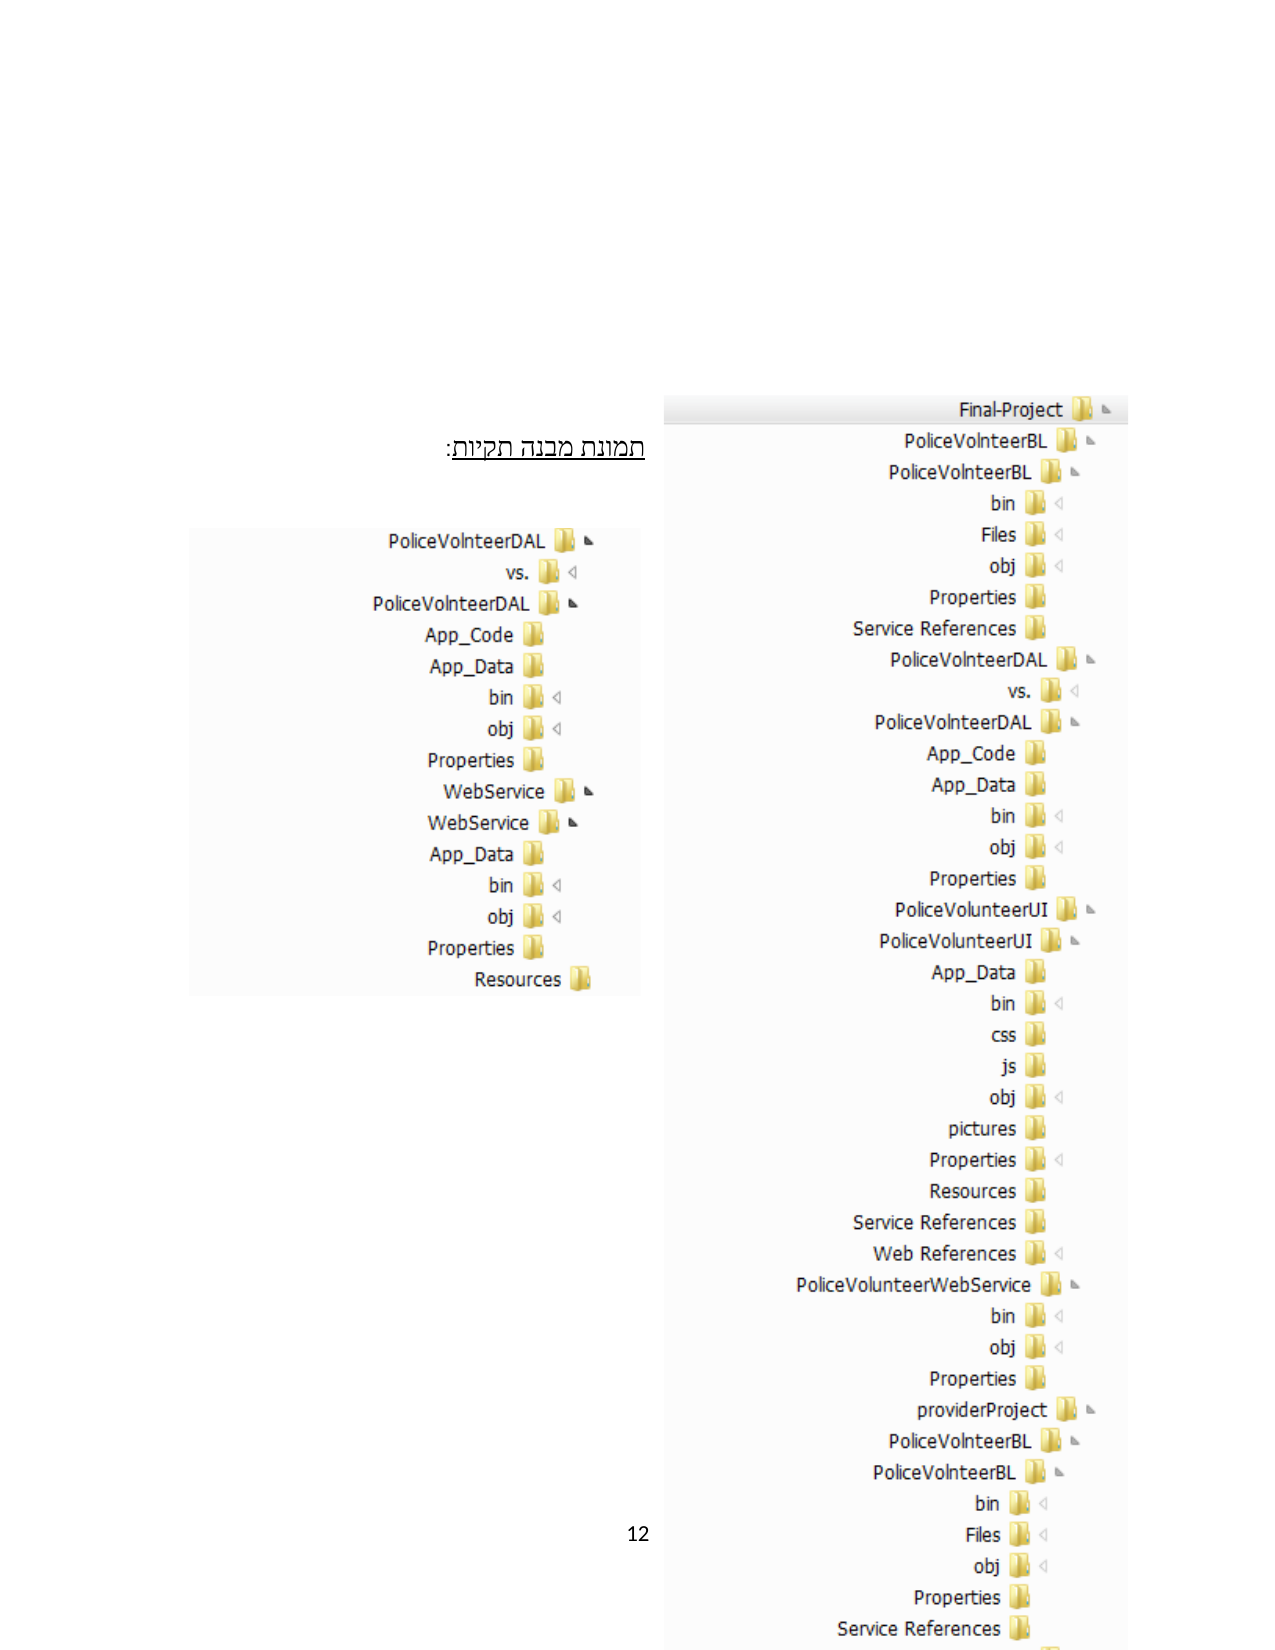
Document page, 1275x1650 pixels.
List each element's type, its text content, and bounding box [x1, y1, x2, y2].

picture [662, 395, 1129, 1648]
text תמונת מבנה תקיות: [187, 431, 662, 462]
picture [187, 528, 640, 994]
